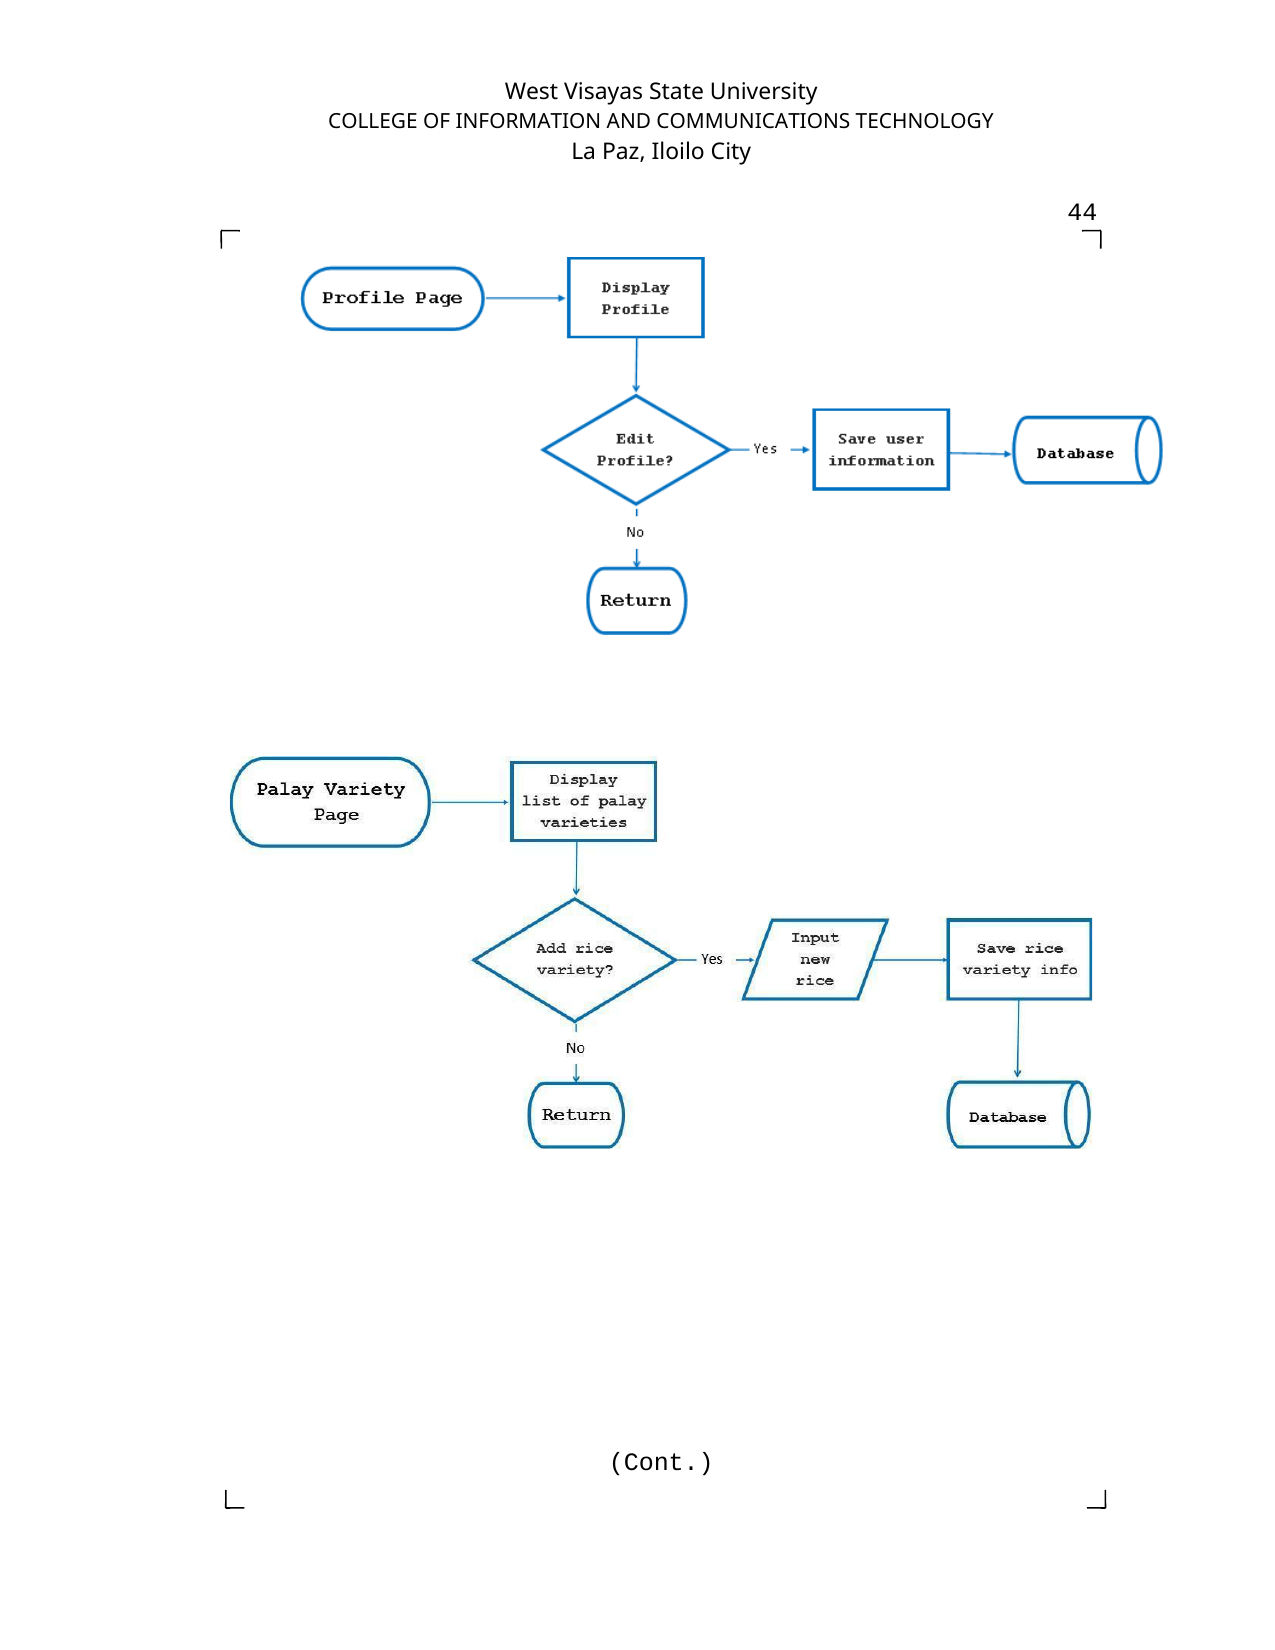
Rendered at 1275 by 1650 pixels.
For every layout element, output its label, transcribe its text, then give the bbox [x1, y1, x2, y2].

text (Cont.) [225, 1449, 1097, 1477]
picture [300, 257, 1163, 635]
picture [229, 756, 1093, 1149]
